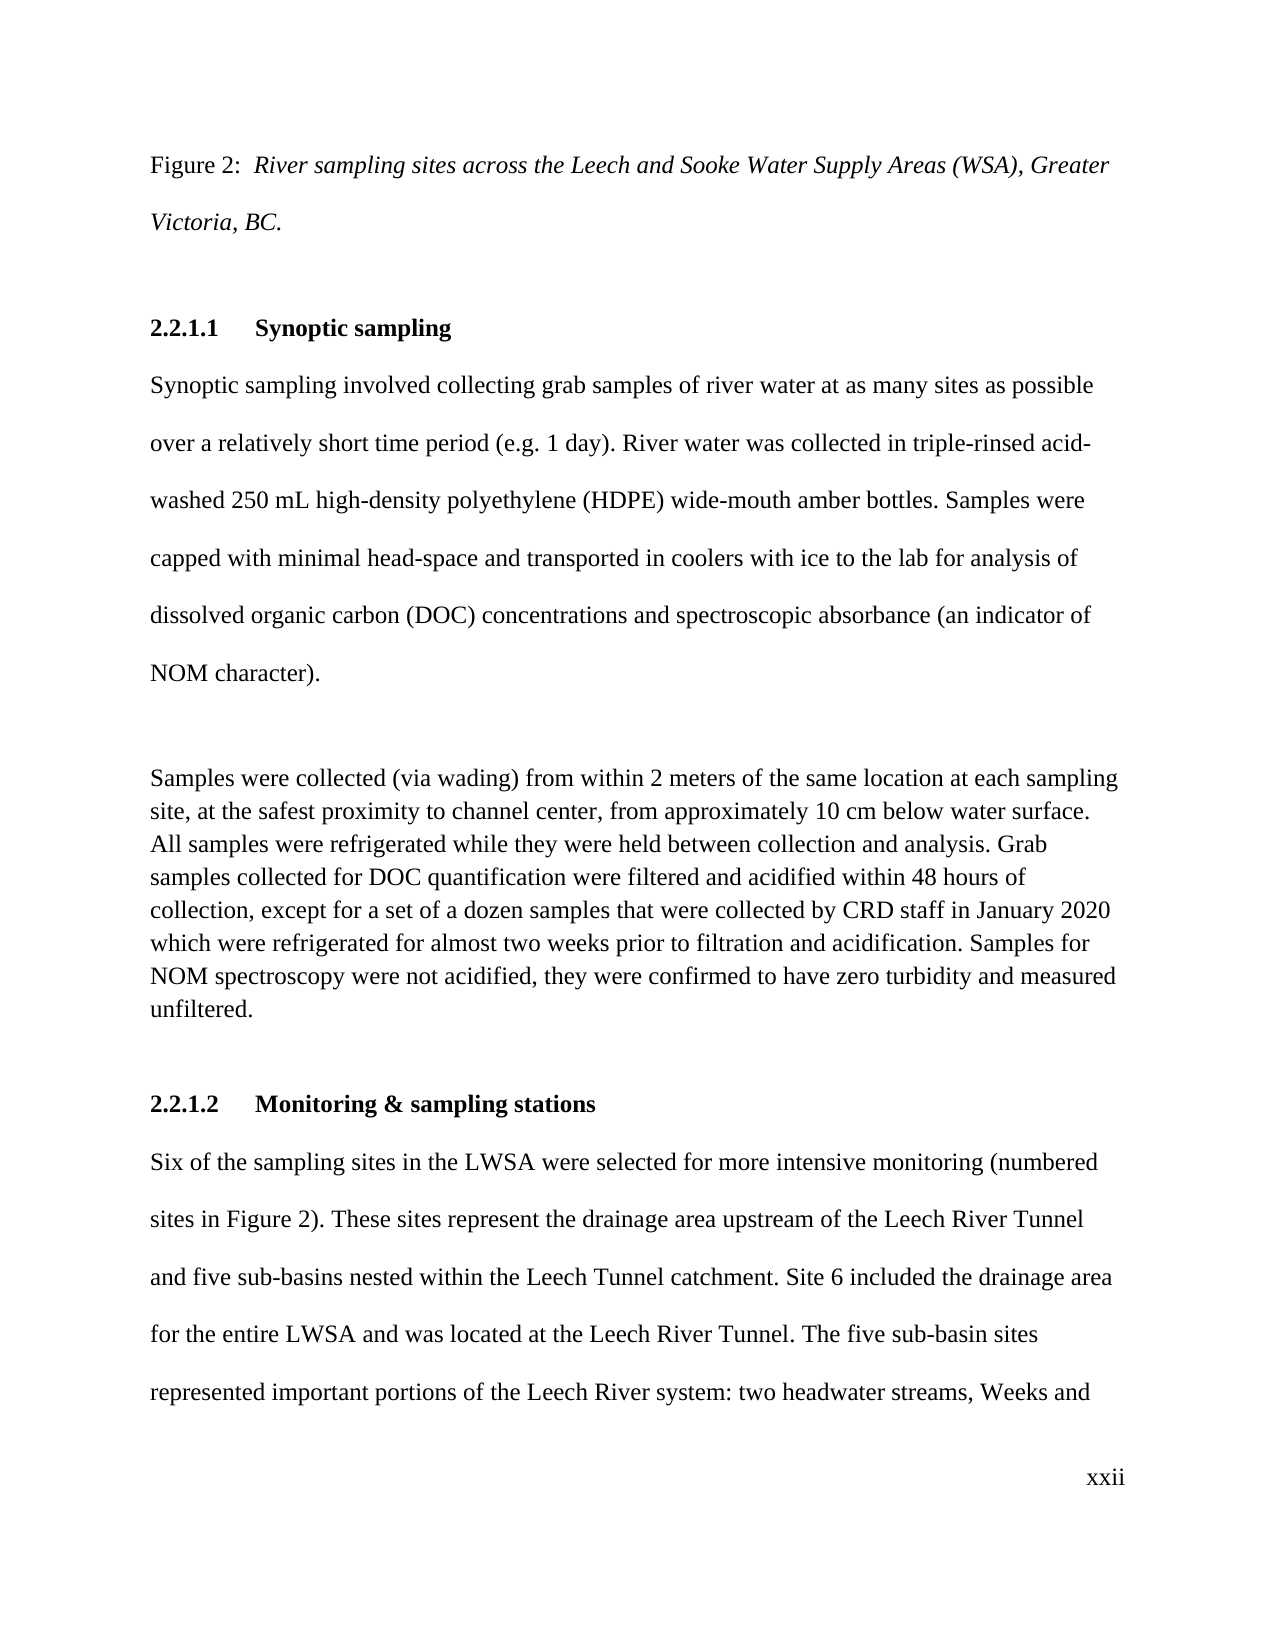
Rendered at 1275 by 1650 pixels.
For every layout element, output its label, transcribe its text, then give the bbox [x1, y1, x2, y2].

subtitle Synoptic sampling [150, 313, 1125, 341]
subtitle Monitoring & sampling stations [150, 1089, 1125, 1118]
text Samples were collected (via wading) from within 2 meters of the same location at each sampling site, at the safest proximity to channel center, from approximately 10 cm below water surface. All samples were refrigerated while they were held between collection and analysis. Grab samples collected for DOC quantification were filtered and acidified within 48 hours of collection, except for a set of a dozen samples that were collected by CRD staff in January 2020 which were refrigerated for almost two weeks prior to filtration and acidification. Samples for NOM spectroscopy were not acidified, they were confirmed to have zero turbidity and measured unfiltered. [150, 763, 1125, 1023]
